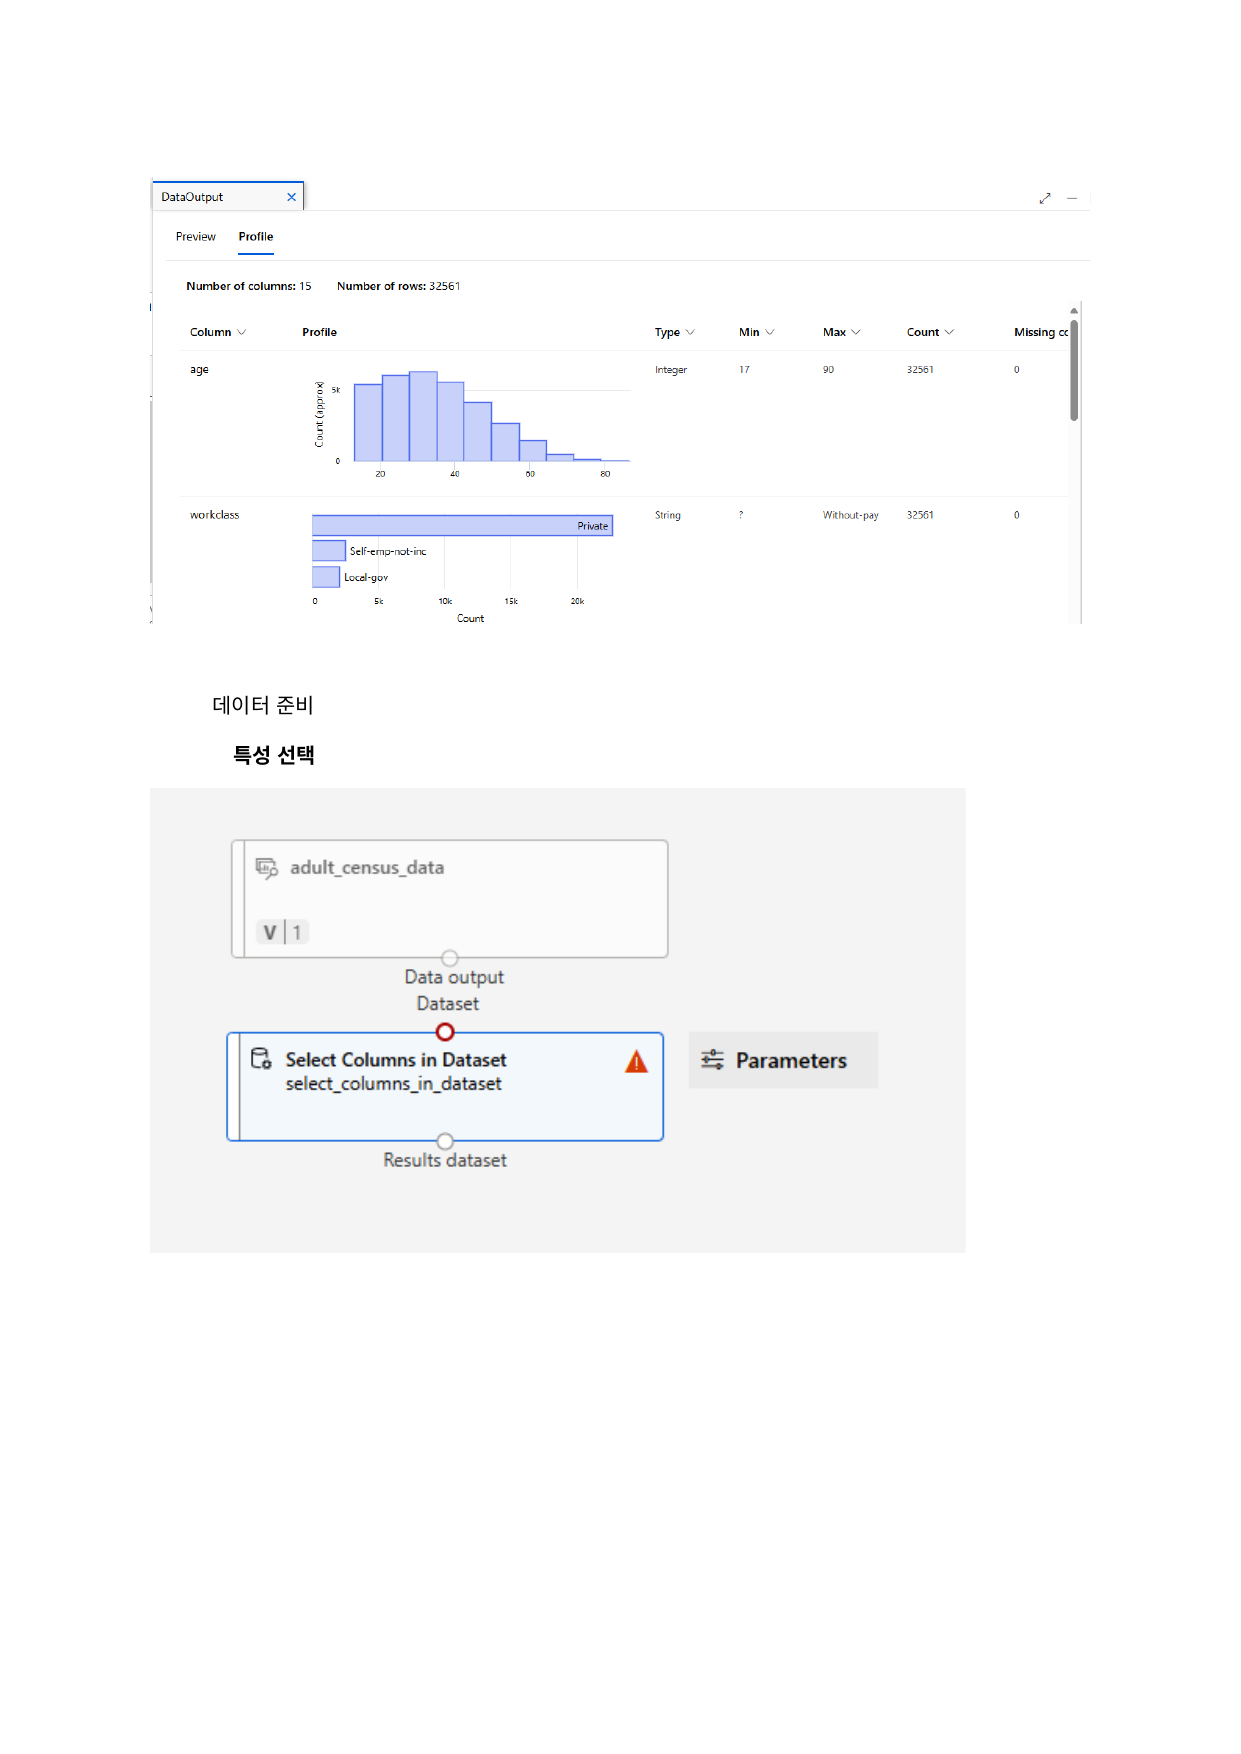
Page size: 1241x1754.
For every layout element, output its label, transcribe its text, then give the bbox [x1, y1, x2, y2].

subtitle 특성 선택 [233, 739, 1090, 769]
subtitle 데이터 준비 [212, 689, 1090, 720]
picture [150, 788, 966, 1253]
picture [150, 177, 1091, 624]
